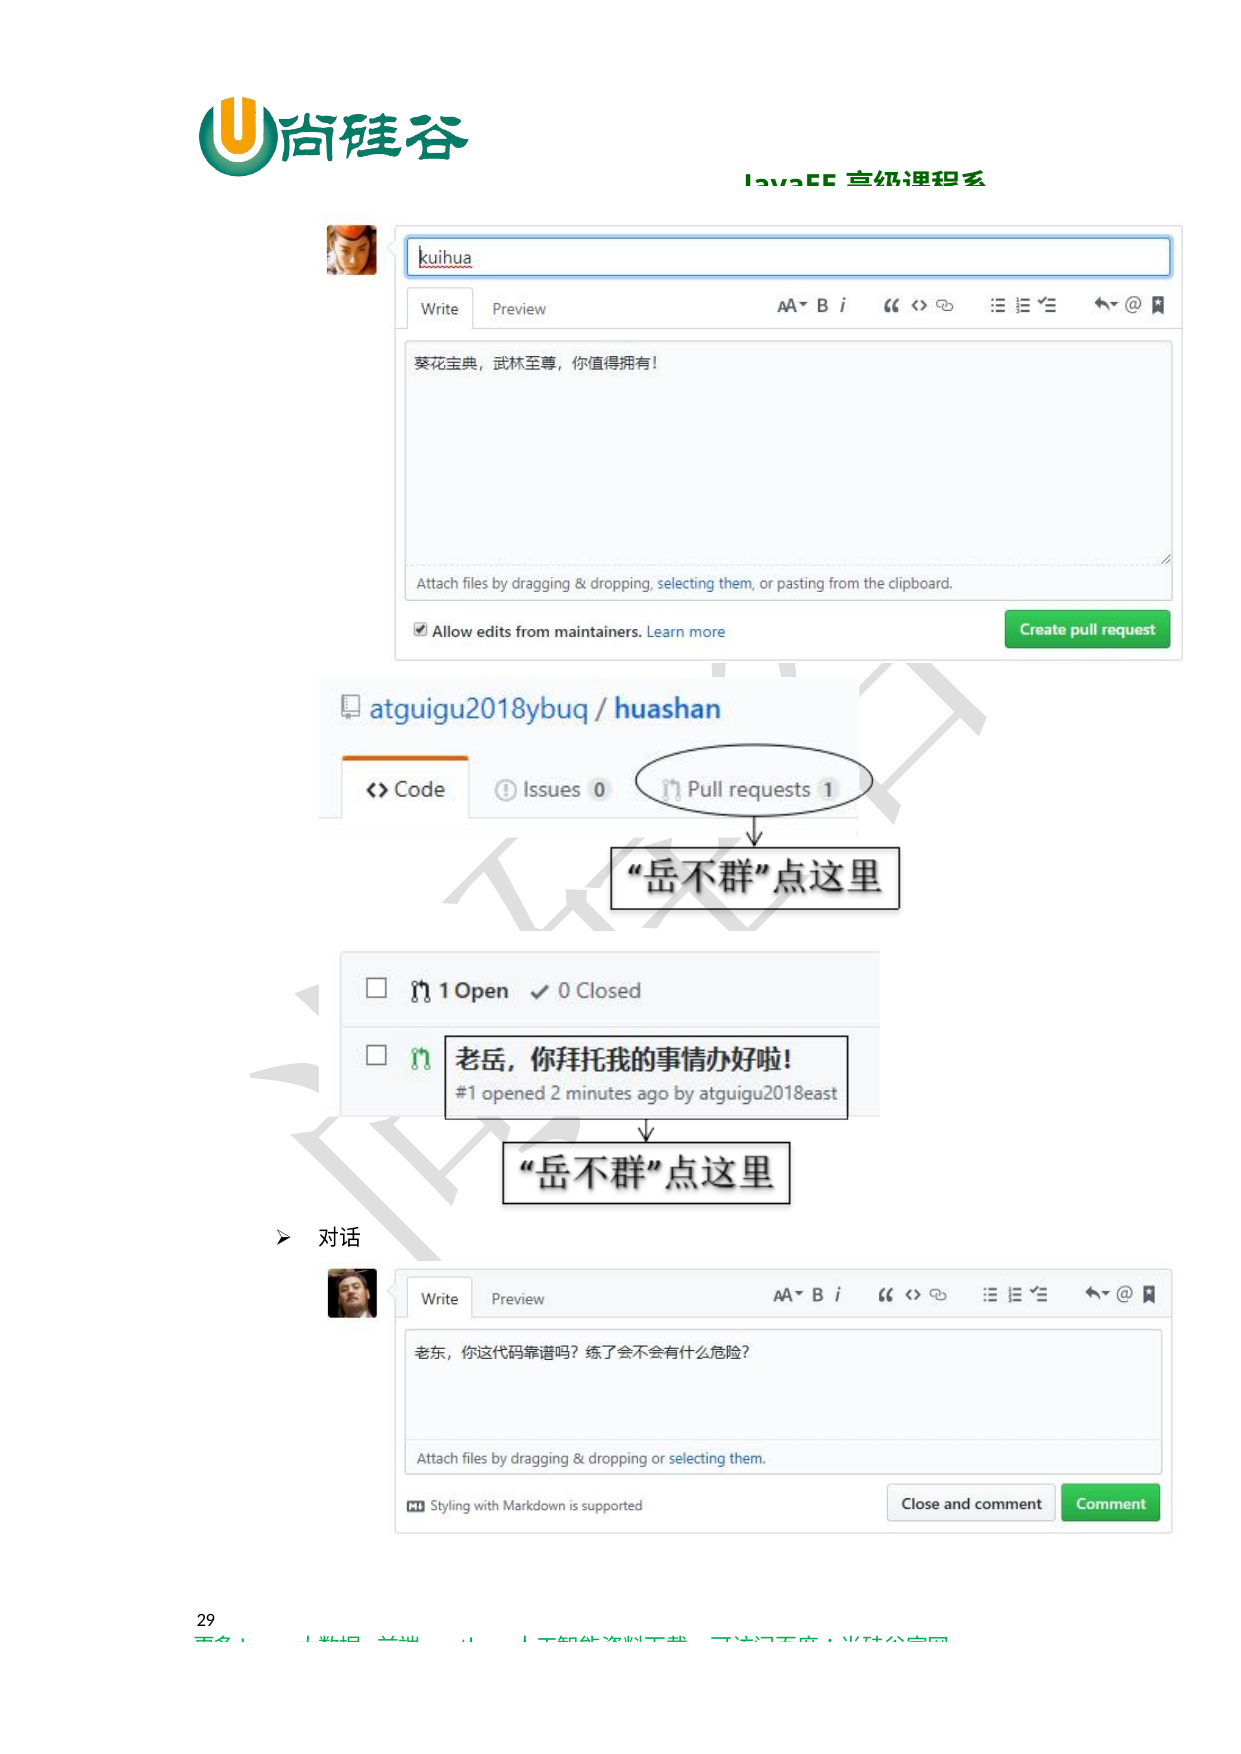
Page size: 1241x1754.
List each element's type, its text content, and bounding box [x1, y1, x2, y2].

picture [318, 931, 880, 1214]
picture [198, 96, 469, 177]
picture [318, 1261, 1178, 1537]
picture [318, 215, 1184, 663]
picture [318, 677, 905, 918]
